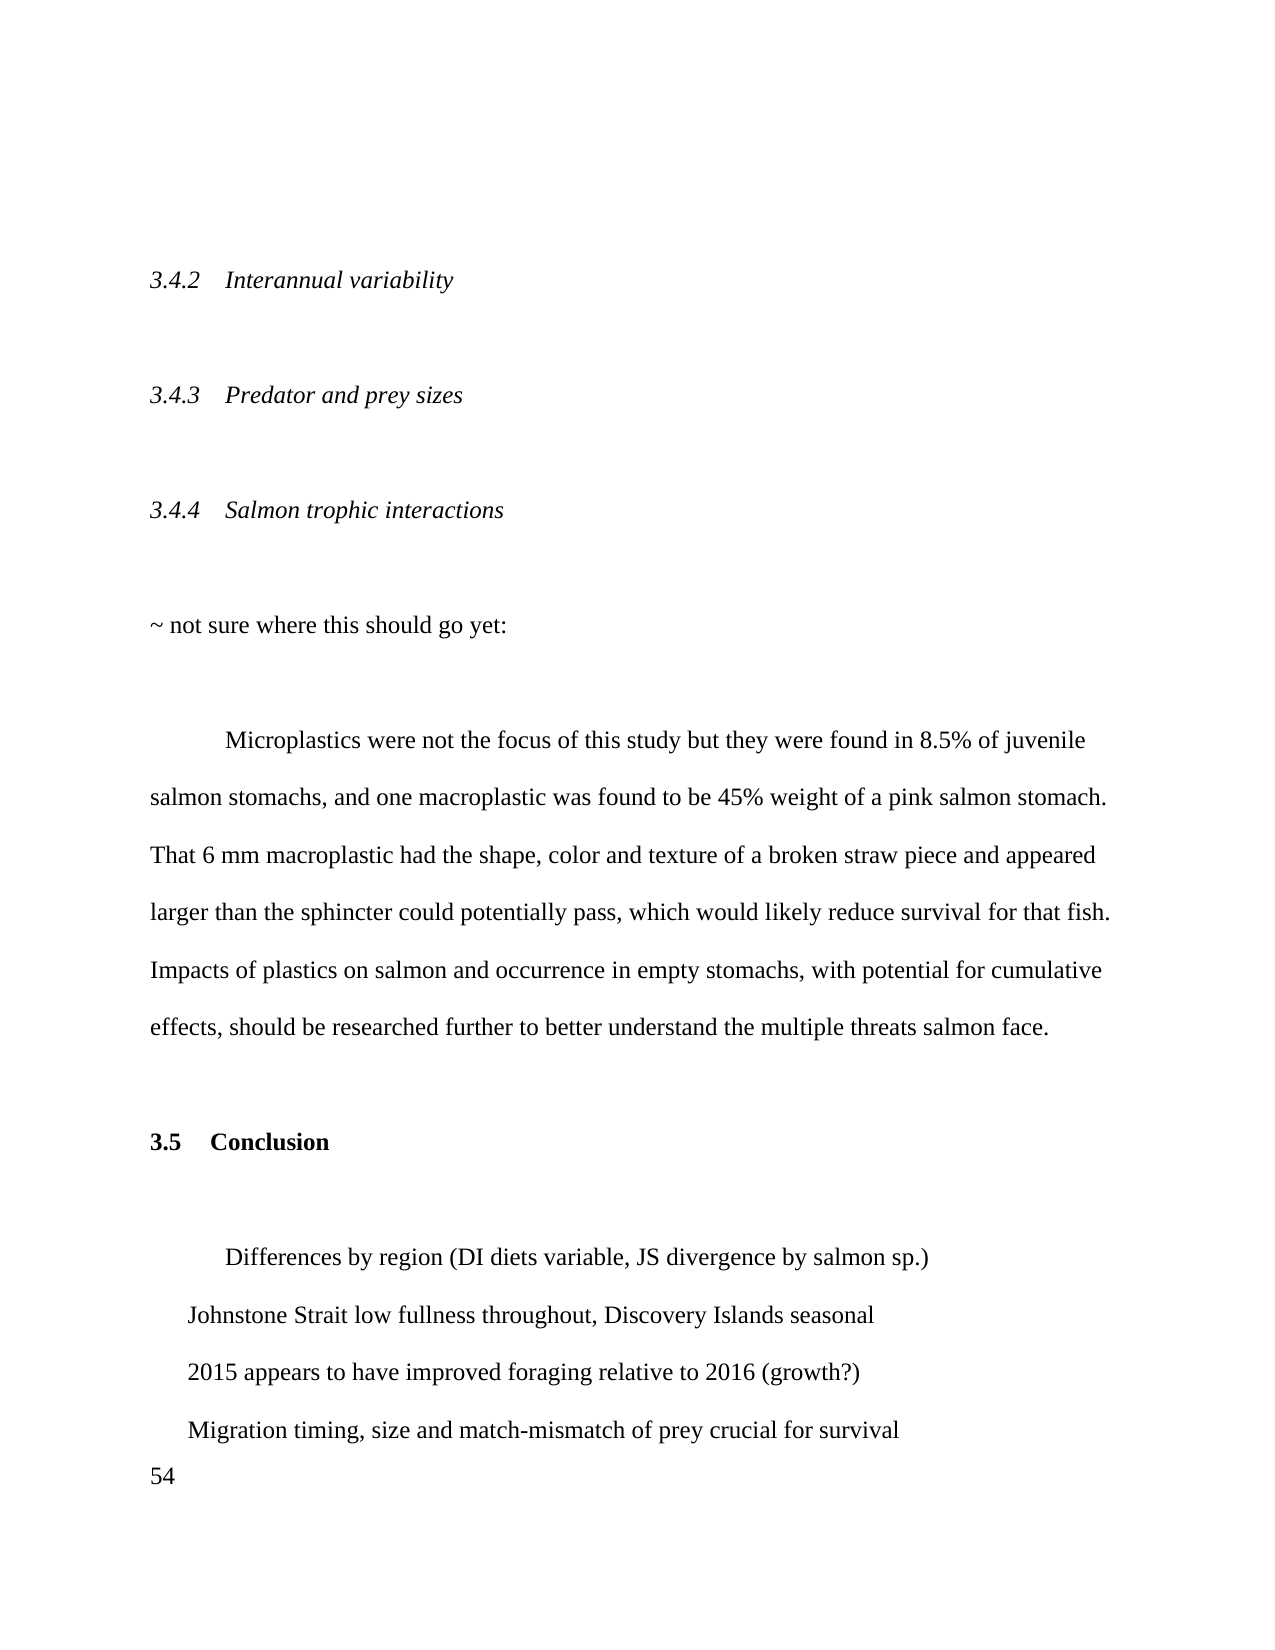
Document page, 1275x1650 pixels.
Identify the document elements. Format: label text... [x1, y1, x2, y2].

text Migration timing, size and match-mismatch of prey crucial for survival [187, 1415, 1125, 1444]
subtitle Salmon trophic interactions [150, 495, 1125, 524]
text Johnstone Strait low fullness throughout, Discovery Islands seasonal [187, 1300, 1125, 1329]
text Microplastics were not the focus of this study but they were found in 8.5% of juvenile salmon stomachs, and one macroplastic was found to be 45% weight of a pink salmon stomach. That 6 mm macroplastic had the shape, color and texture of a broken straw piece and appeared larger than the sphincter could potentially pass, which would likely reduce survival for that fish. Impacts of plastics on salmon and occurrence in empty stomachs, with potential for cumulative effects, should be researched further to better understand the multiple threats salmon face. [150, 725, 1125, 1041]
subtitle Predator and prey sizes [150, 380, 1125, 409]
subtitle Conclusion [150, 1127, 1125, 1156]
subtitle Interannual variability [150, 265, 1125, 294]
text 2015 appears to have improved foraging relative to 2016 (growth?) [187, 1357, 1125, 1386]
text ~ not sure where this should go yet: [150, 610, 1125, 639]
text Differences by region (DI diets variable, JS divergence by salmon sp.) [187, 1242, 1125, 1271]
